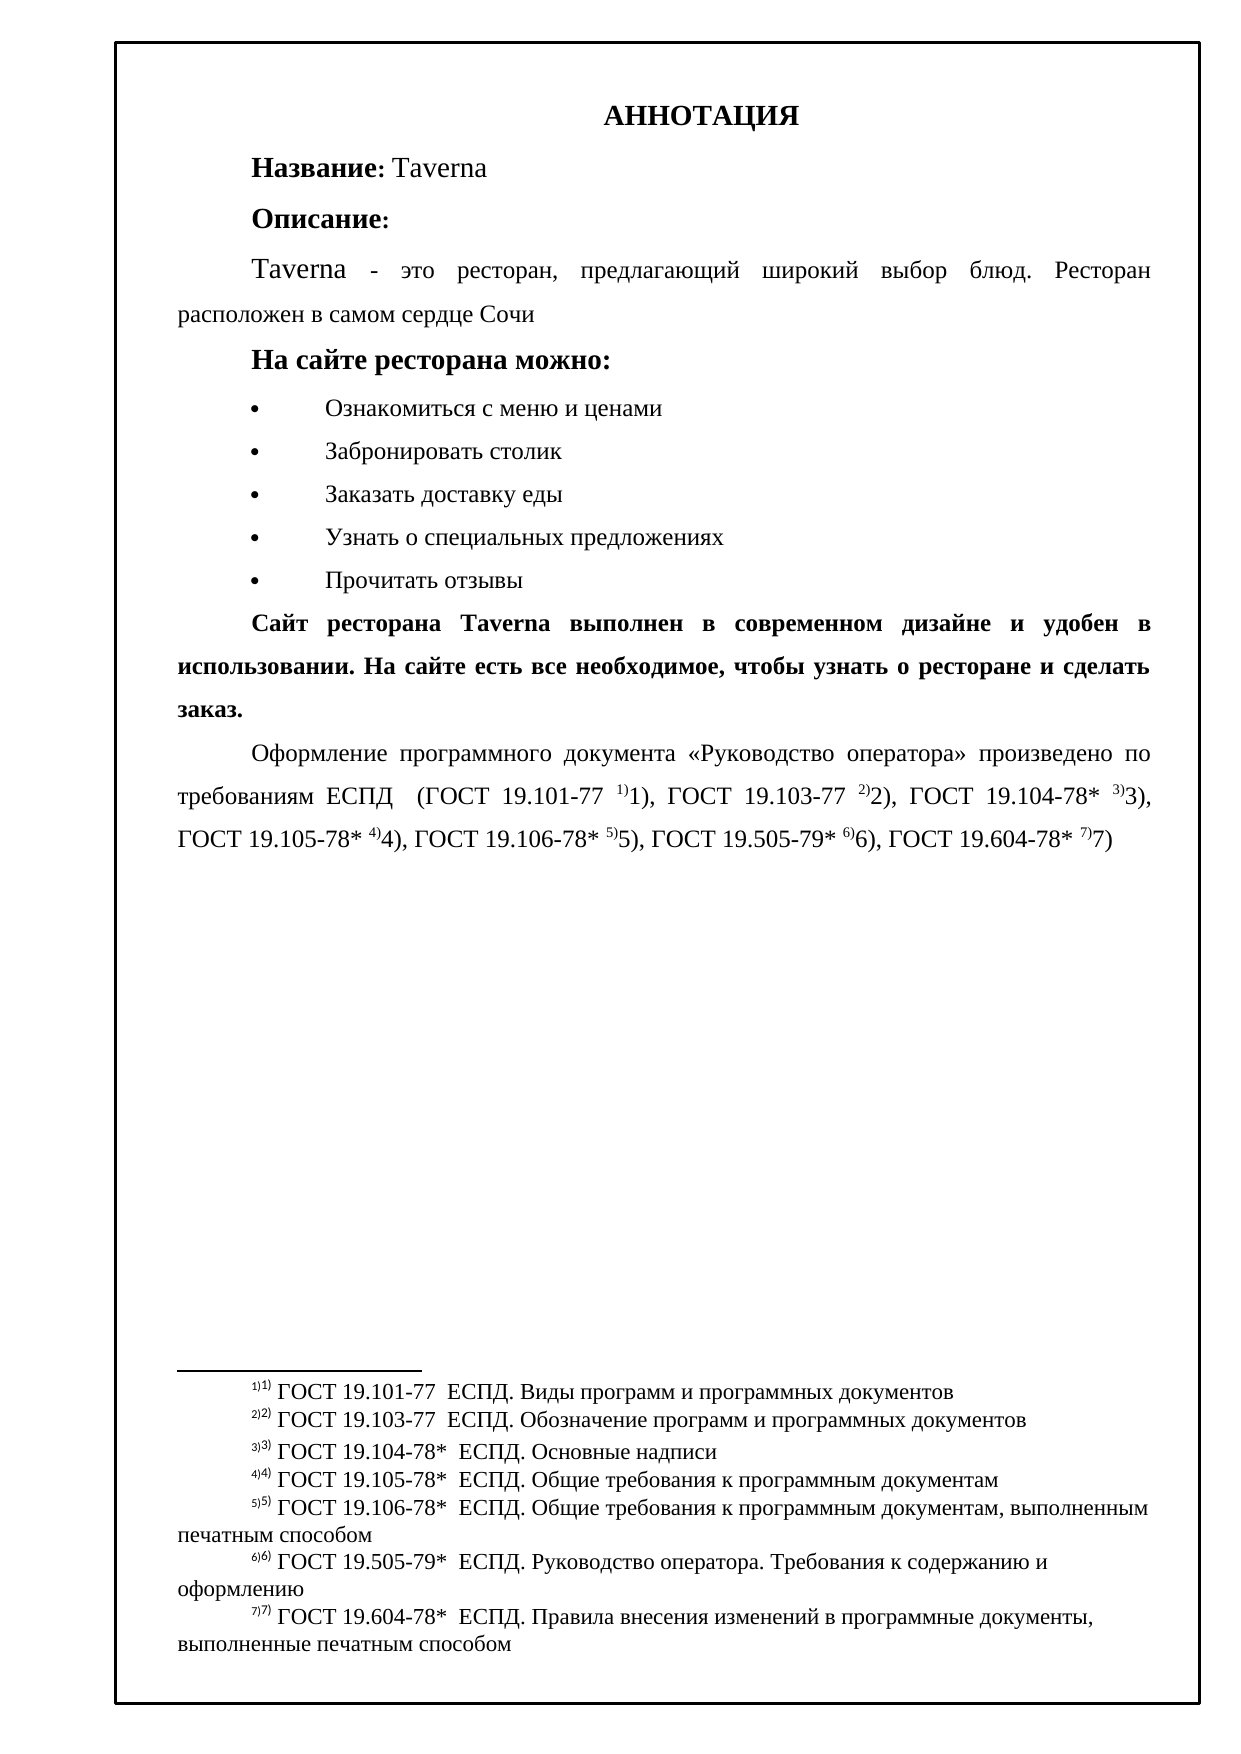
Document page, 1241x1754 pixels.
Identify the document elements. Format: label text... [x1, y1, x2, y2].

list Узнать о специальных предложениях [177, 522, 1152, 551]
text АННОТАЦИЯ [177, 98, 1152, 131]
text Сайт ресторана Taverna выполнен в современном дизайне и удобен в использовании. На сайте есть все необходимое, чтобы узнать о ресторане и сделать заказ. [177, 608, 1152, 723]
text Оформление программного документа «Руководство оператора» произведено по требованиям ЕСПД (ГОСТ 19.101-77 1), ГОСТ 19.103-77 2), ГОСТ 19.104-78* 3), ГОСТ 19.105-78* 4), ГОСТ 19.106-78* 5), ГОСТ 19.505-79* 6), ГОСТ 19.604-78* 7) [177, 738, 1152, 853]
list Забронировать столик [177, 436, 1152, 464]
list Заказать доставку еды [177, 479, 1152, 508]
text Описание: [177, 201, 1152, 234]
list Прочитать отзывы [177, 565, 1152, 594]
text На сайте ресторана можно: [177, 342, 1152, 376]
list Ознакомиться с меню и ценами [177, 393, 1152, 421]
text Название: Taverna [177, 151, 1152, 184]
text Taverna - это ресторан, предлагающий широкий выбор блюд. Ресторан расположен в самом сердце Сочи [177, 251, 1152, 328]
